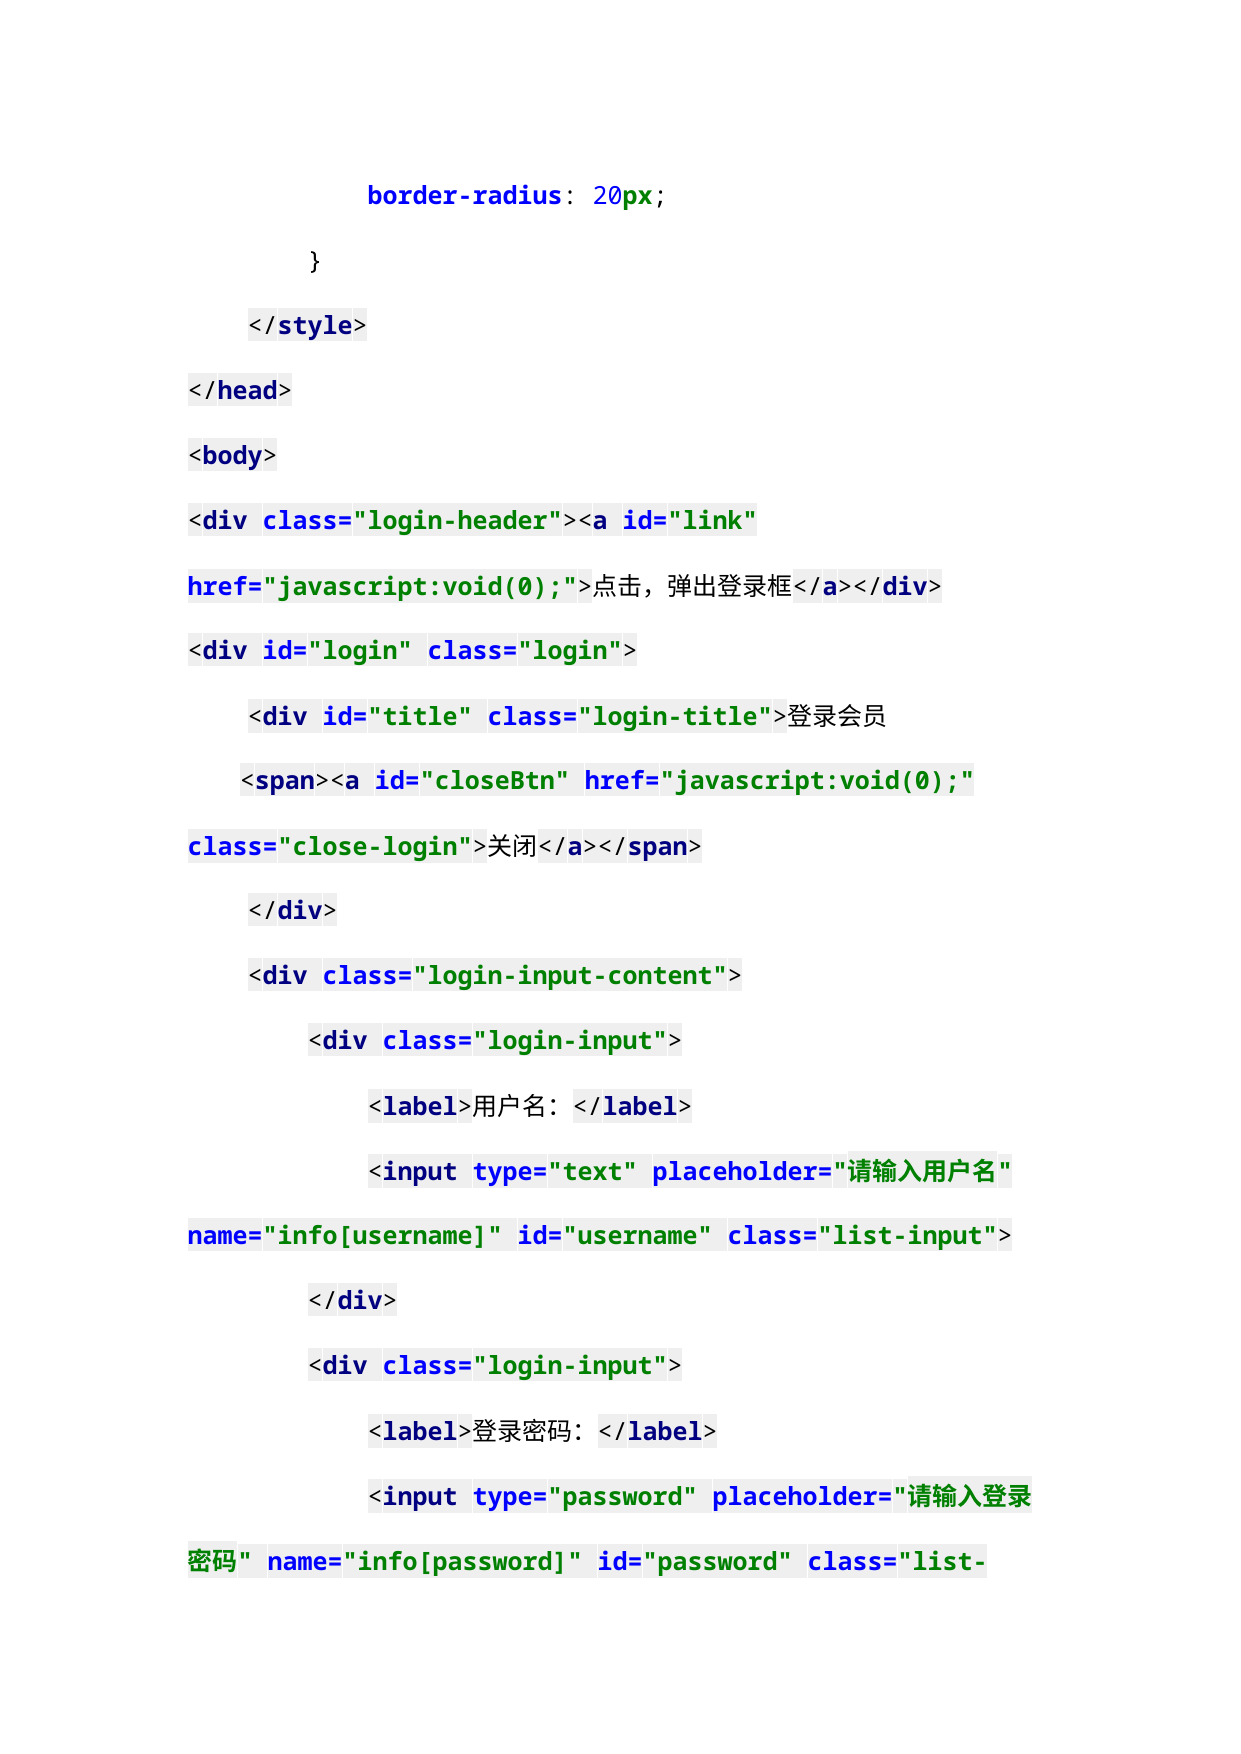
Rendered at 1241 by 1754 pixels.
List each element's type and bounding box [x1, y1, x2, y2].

text [187, 162, 1053, 1592]
